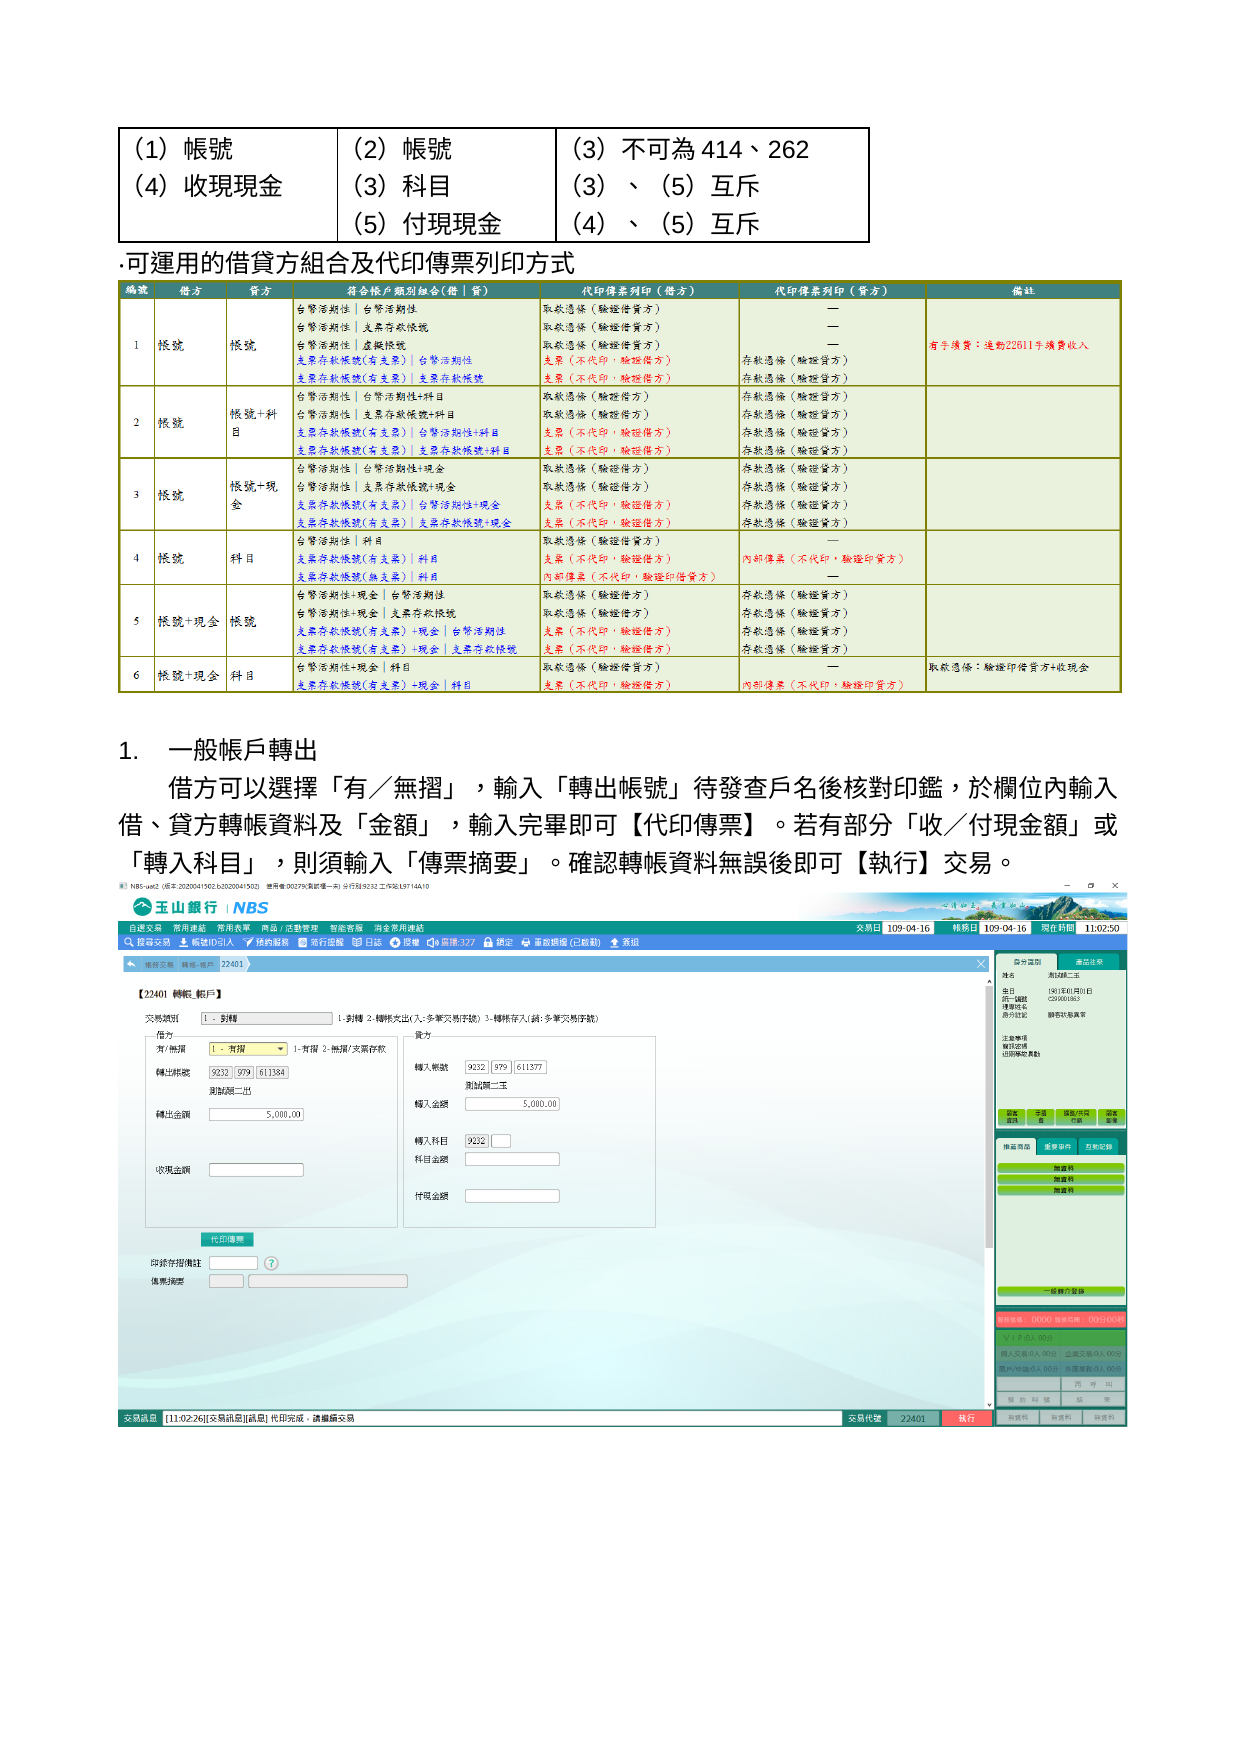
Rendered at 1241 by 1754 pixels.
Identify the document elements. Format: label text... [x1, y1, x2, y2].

picture [118, 880, 1128, 1427]
list 一般帳戶轉出 [118, 730, 1122, 768]
table_cell （1）帳號 （4）收現現金 [120, 129, 337, 241]
table_cell （2）帳號 （3）科目 （5）付現現金 [338, 129, 555, 241]
text ‧可運用的借貸方組合及代印傳票列印方式 [118, 243, 1122, 280]
picture [118, 280, 1122, 693]
table_cell （3）不可為414、262 （3）、（5）互斥 （4）、（5）互斥 [557, 129, 868, 241]
text 借方可以選擇「有∕無摺」，輸入「轉出帳號」待發查戶名後核對印鑑，於欄位內輸入借、貸方轉帳資料及「金額」，輸入完畢即可【代印傳票】。若有部分「收∕付現金額」或「轉入科目」，則須輸入「傳票摘要」。確認轉帳資料無誤後即可【執行】交易。 [118, 768, 1122, 880]
